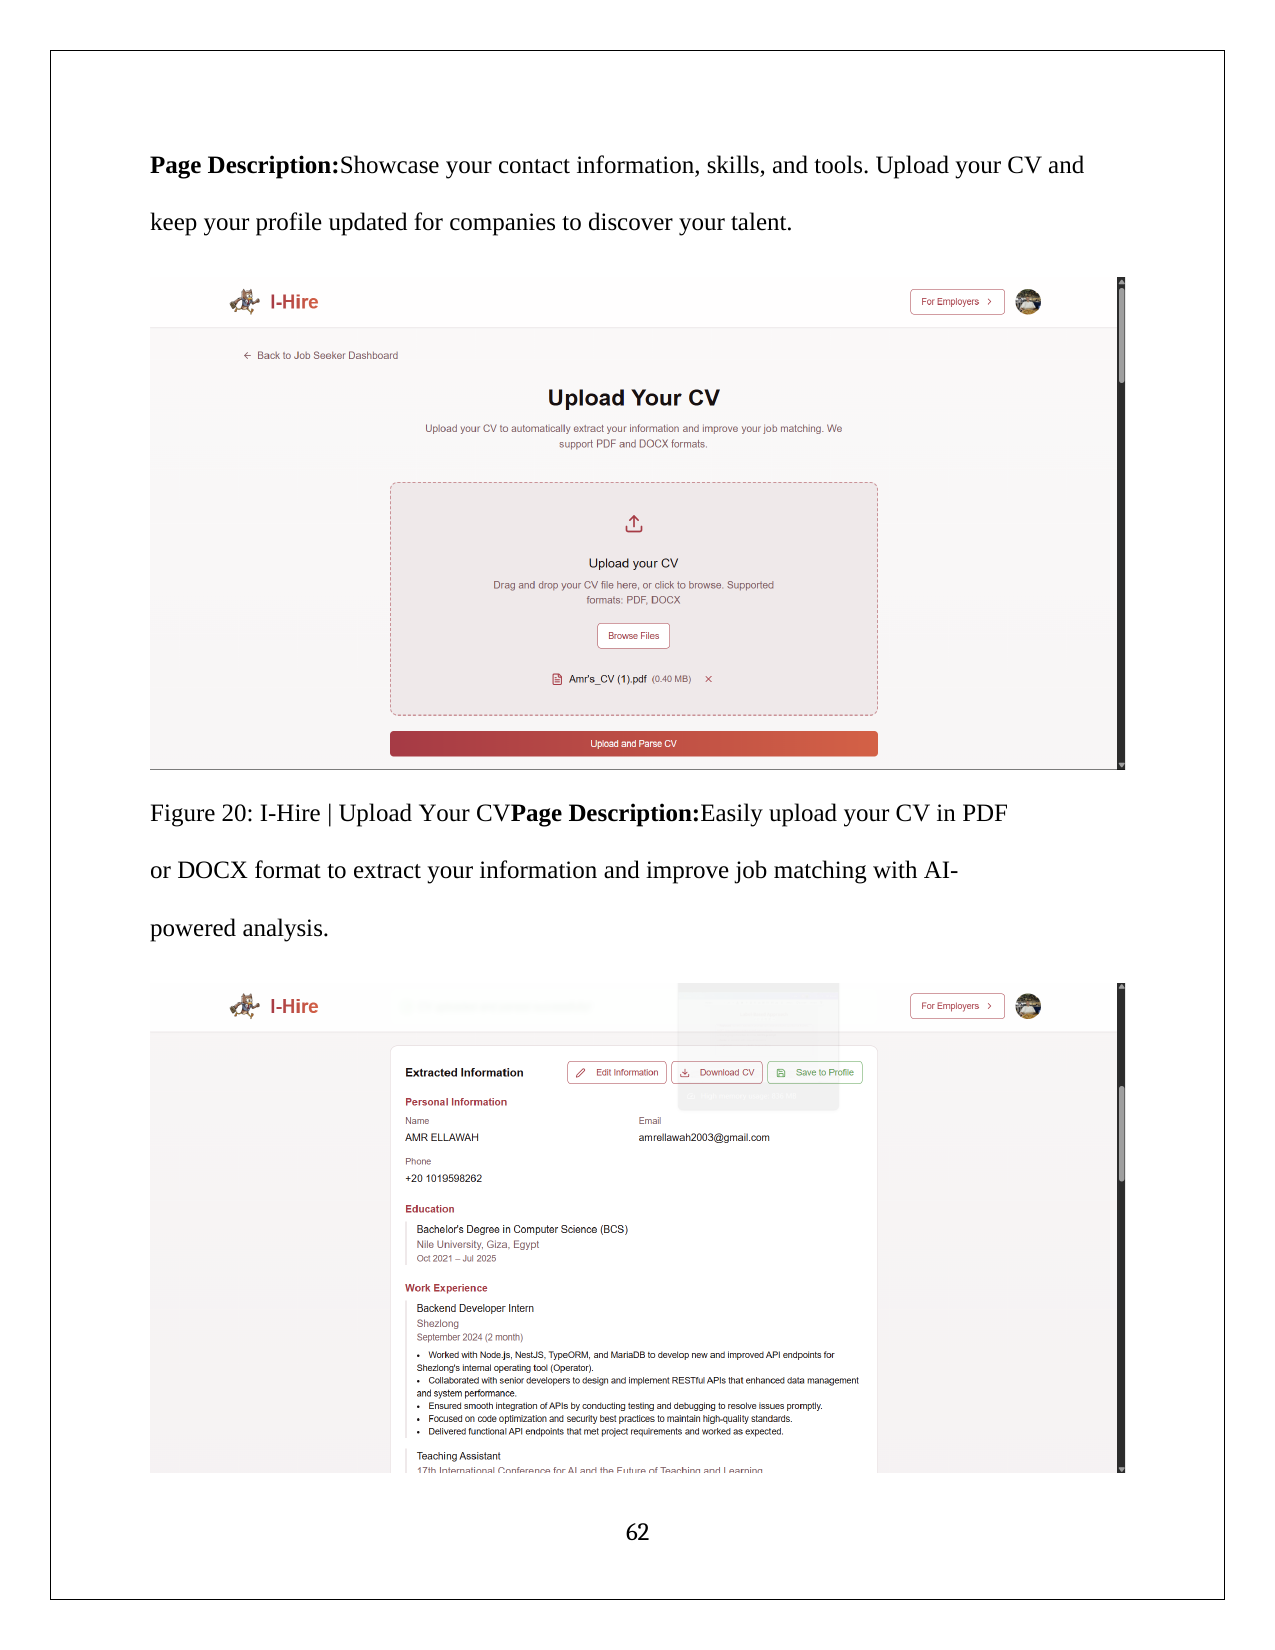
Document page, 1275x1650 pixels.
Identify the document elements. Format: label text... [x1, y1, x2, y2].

picture [150, 277, 1125, 770]
text Figure 20: I-Hire | Upload Your CVPage Description:Easily upload your CV in PDF or DOCX format to extract your information and improve job matching with AI-powered analysis. [150, 770, 1125, 942]
picture [150, 983, 1125, 1473]
text Page Description:Showcase your contact information, skills, and tools. Upload your CV and keep your profile updated for companies to discover your talent. [150, 150, 1125, 236]
